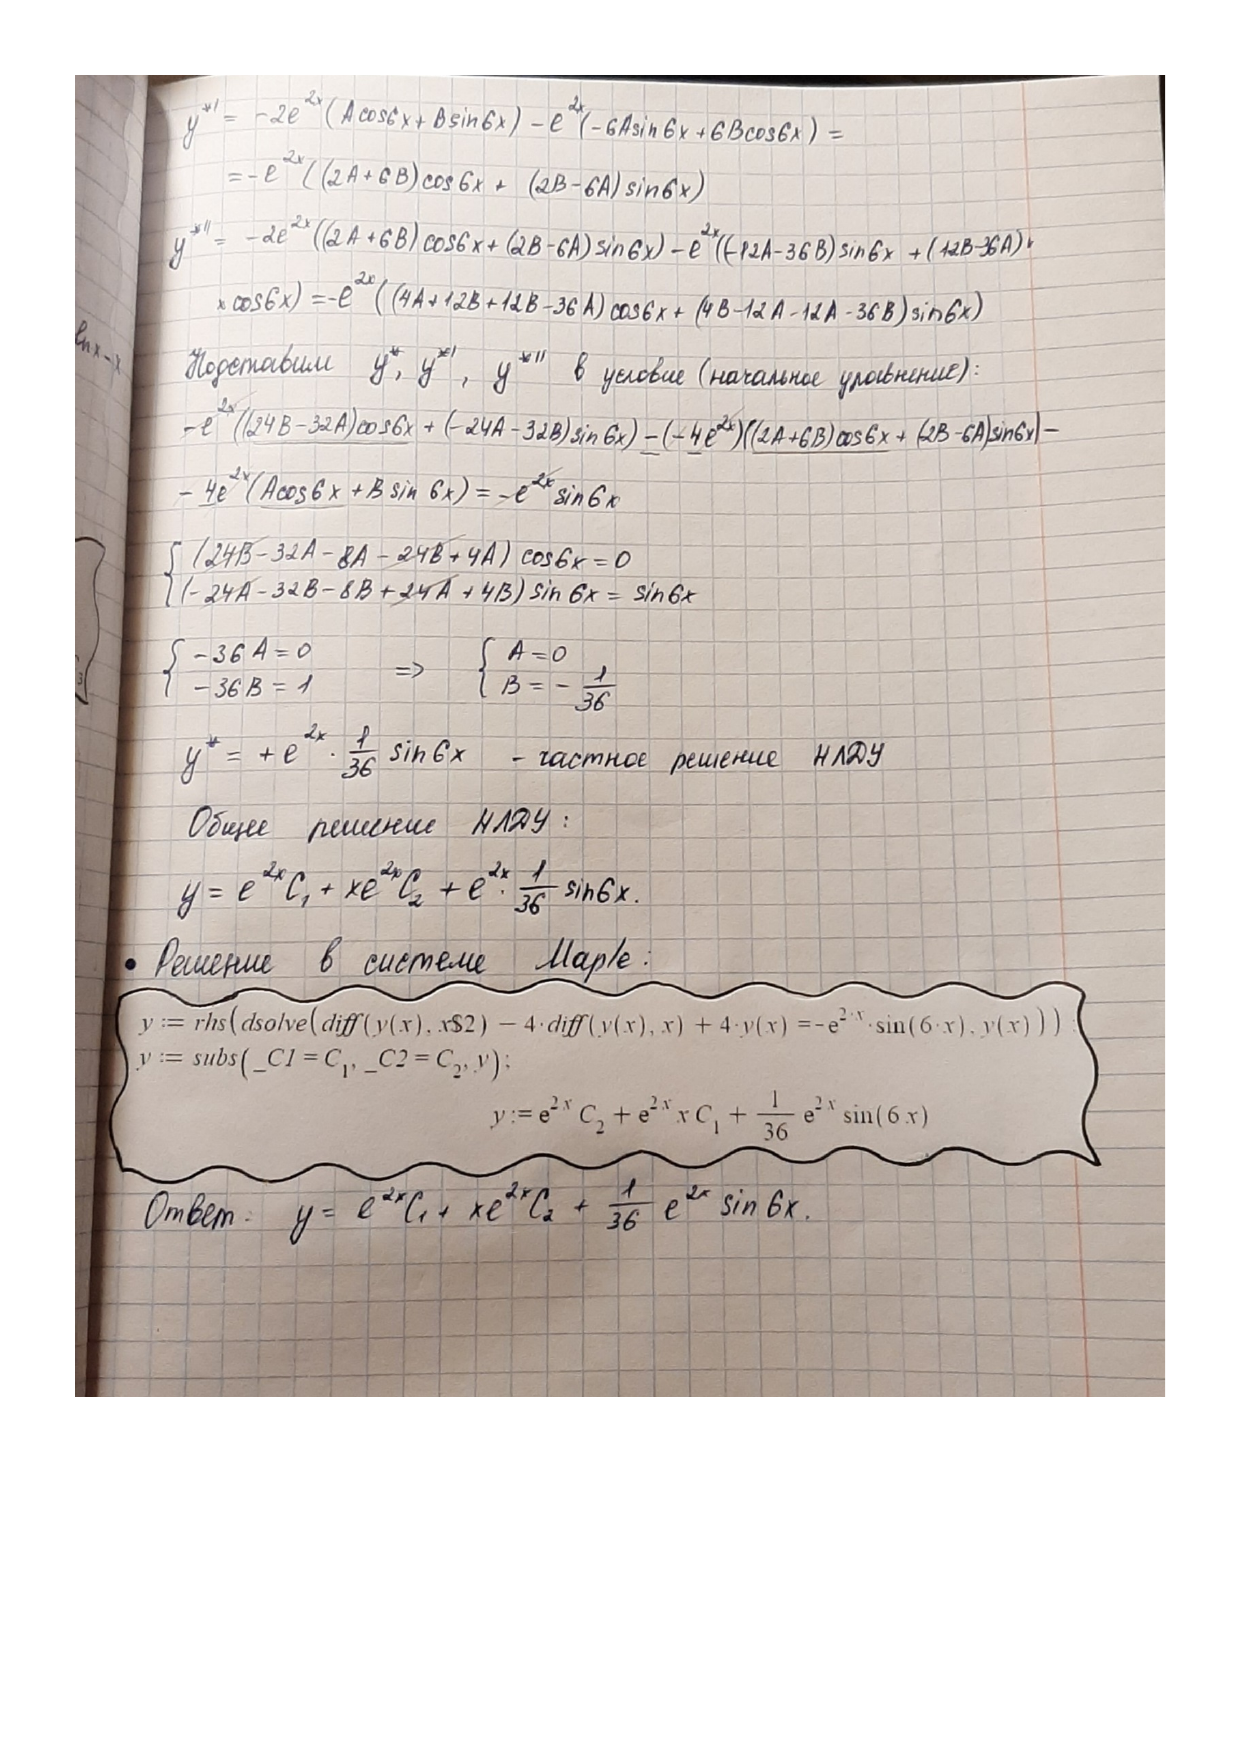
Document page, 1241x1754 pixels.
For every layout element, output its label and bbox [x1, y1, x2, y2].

picture [75, 75, 1166, 1397]
